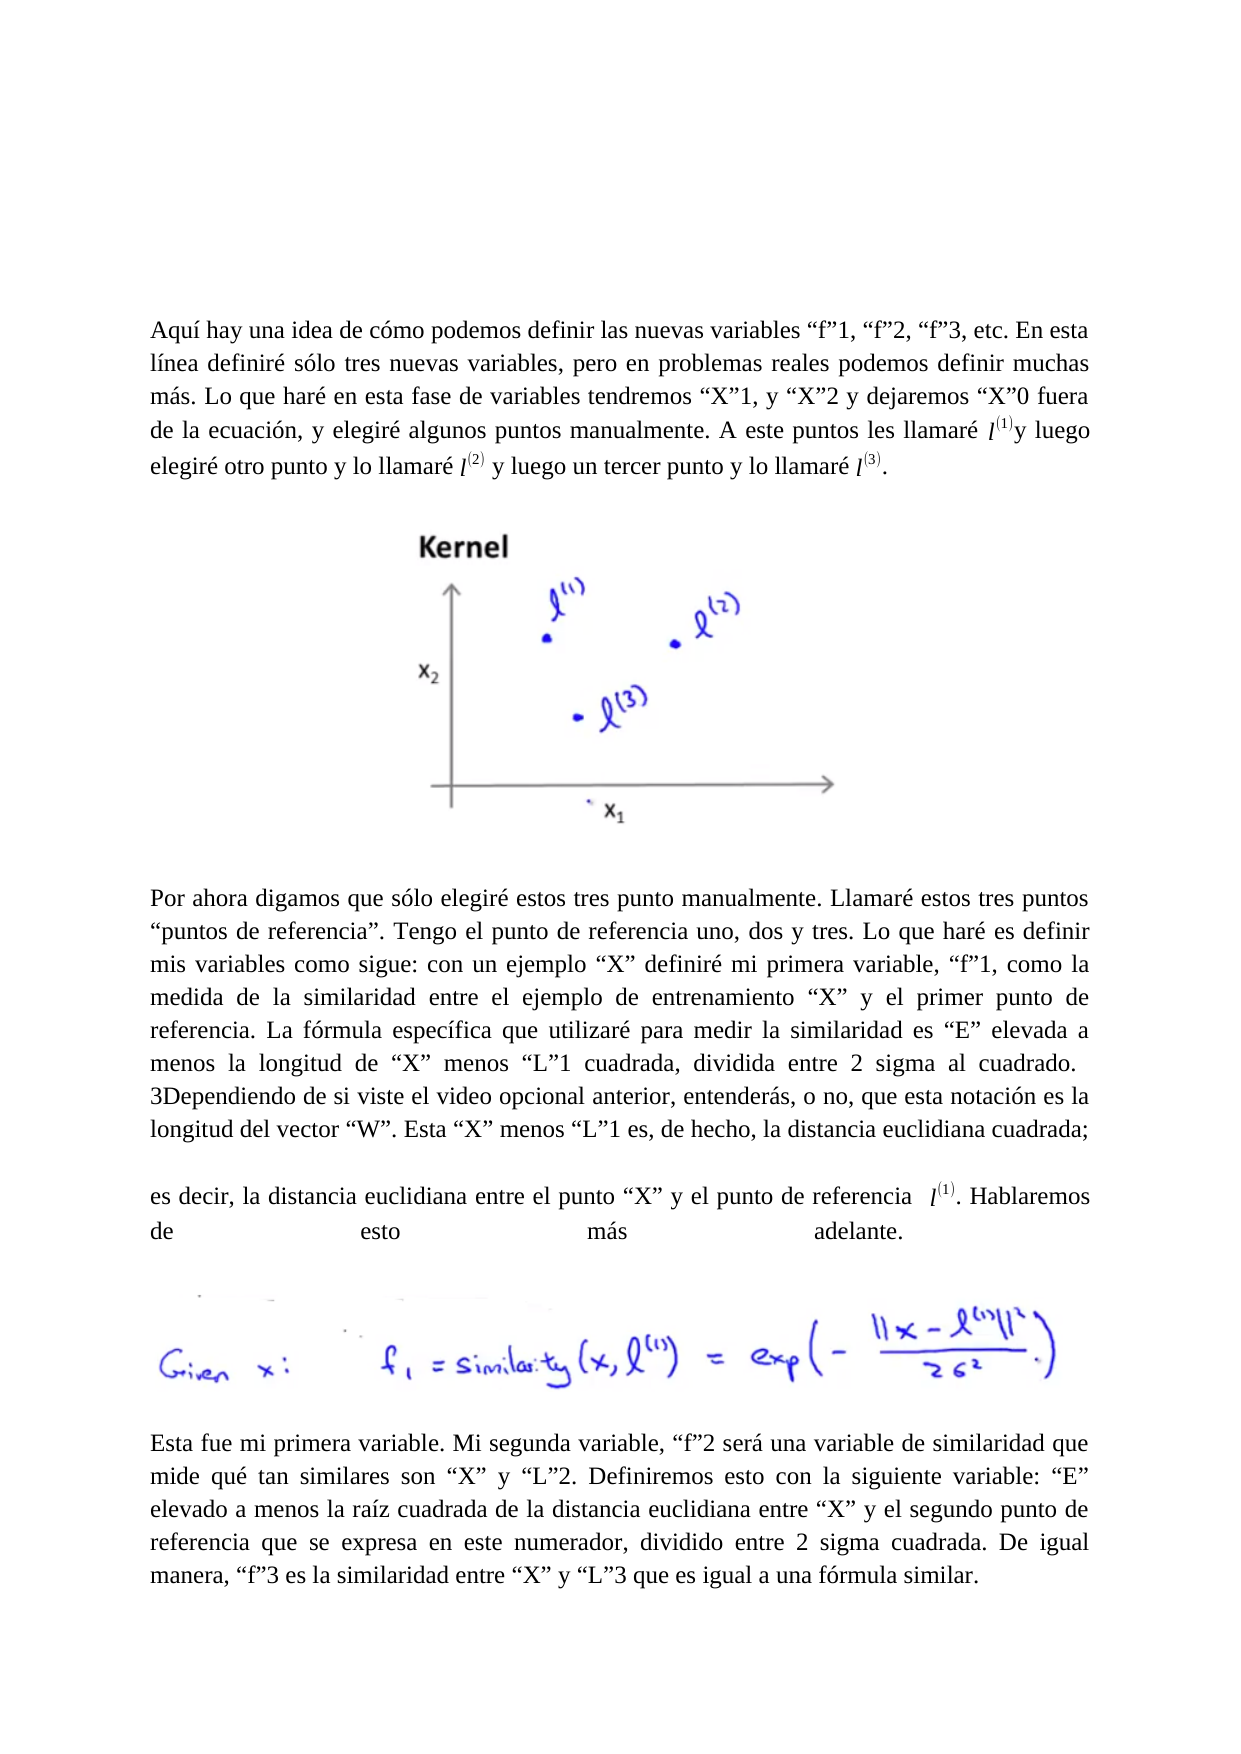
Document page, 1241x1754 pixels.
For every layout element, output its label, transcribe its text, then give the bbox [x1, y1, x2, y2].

text Aquí hay una idea de cómo podemos definir las nuevas variables “f”1, “f”2, “f”3, etc. En esta línea definiré sólo tres nuevas variables, pero en problemas reales podemos definir muchas más. Lo que haré en esta fase de variables tendremos “X”1, y “X”2 y dejaremos “X”0 fuera de la ecuación, y elegiré algunos puntos manualmente. A este puntos les llamaré y luego elegiré otro punto y lo llamaré y luego un tercer punto y lo llamaré . [150, 315, 1090, 482]
text Por ahora digamos que sólo elegiré estos tres punto manualmente. Llamaré estos tres puntos “puntos de referencia”. Tengo el punto de referencia uno, dos y tres. Lo que haré es definir mis variables como sigue: con un ejemplo “X” definiré mi primera variable, “f”1, como la medida de la similaridad entre el ejemplo de entrenamiento “X” y el primer punto de referencia. La fórmula específica que utilizaré para medir la similaridad es “E” elevada a menos la longitud de “X” menos “L”1 cuadrada, dividida entre 2 sigma al cuadrado. 3Dependiendo de si viste el video opcional anterior, entenderás, o no, que esta notación es la longitud del vector “W”. Esta “X” menos “L”1 es, de hecho, la distancia euclidiana cuadrada; es decir, la distancia euclidiana entre el punto “X” y el punto de referencia . Hablaremos de esto más adelante. [150, 883, 1090, 1275]
picture [150, 1278, 1091, 1392]
picture [398, 518, 842, 846]
text Esta fue mi primera variable. Mi segunda variable, “f”2 será una variable de similaridad que mide qué tan similares son “X” y “L”2. Definiremos esto con la siguiente variable: “E” elevado a menos la raíz cuadrada de la distancia euclidiana entre “X” y el segundo punto de referencia que se expresa en este numerador, dividido entre 2 sigma cuadrada. De igual manera, “f”3 es la similaridad entre “X” y “L”3 que es igual a una fórmula similar. [150, 1395, 1090, 1589]
